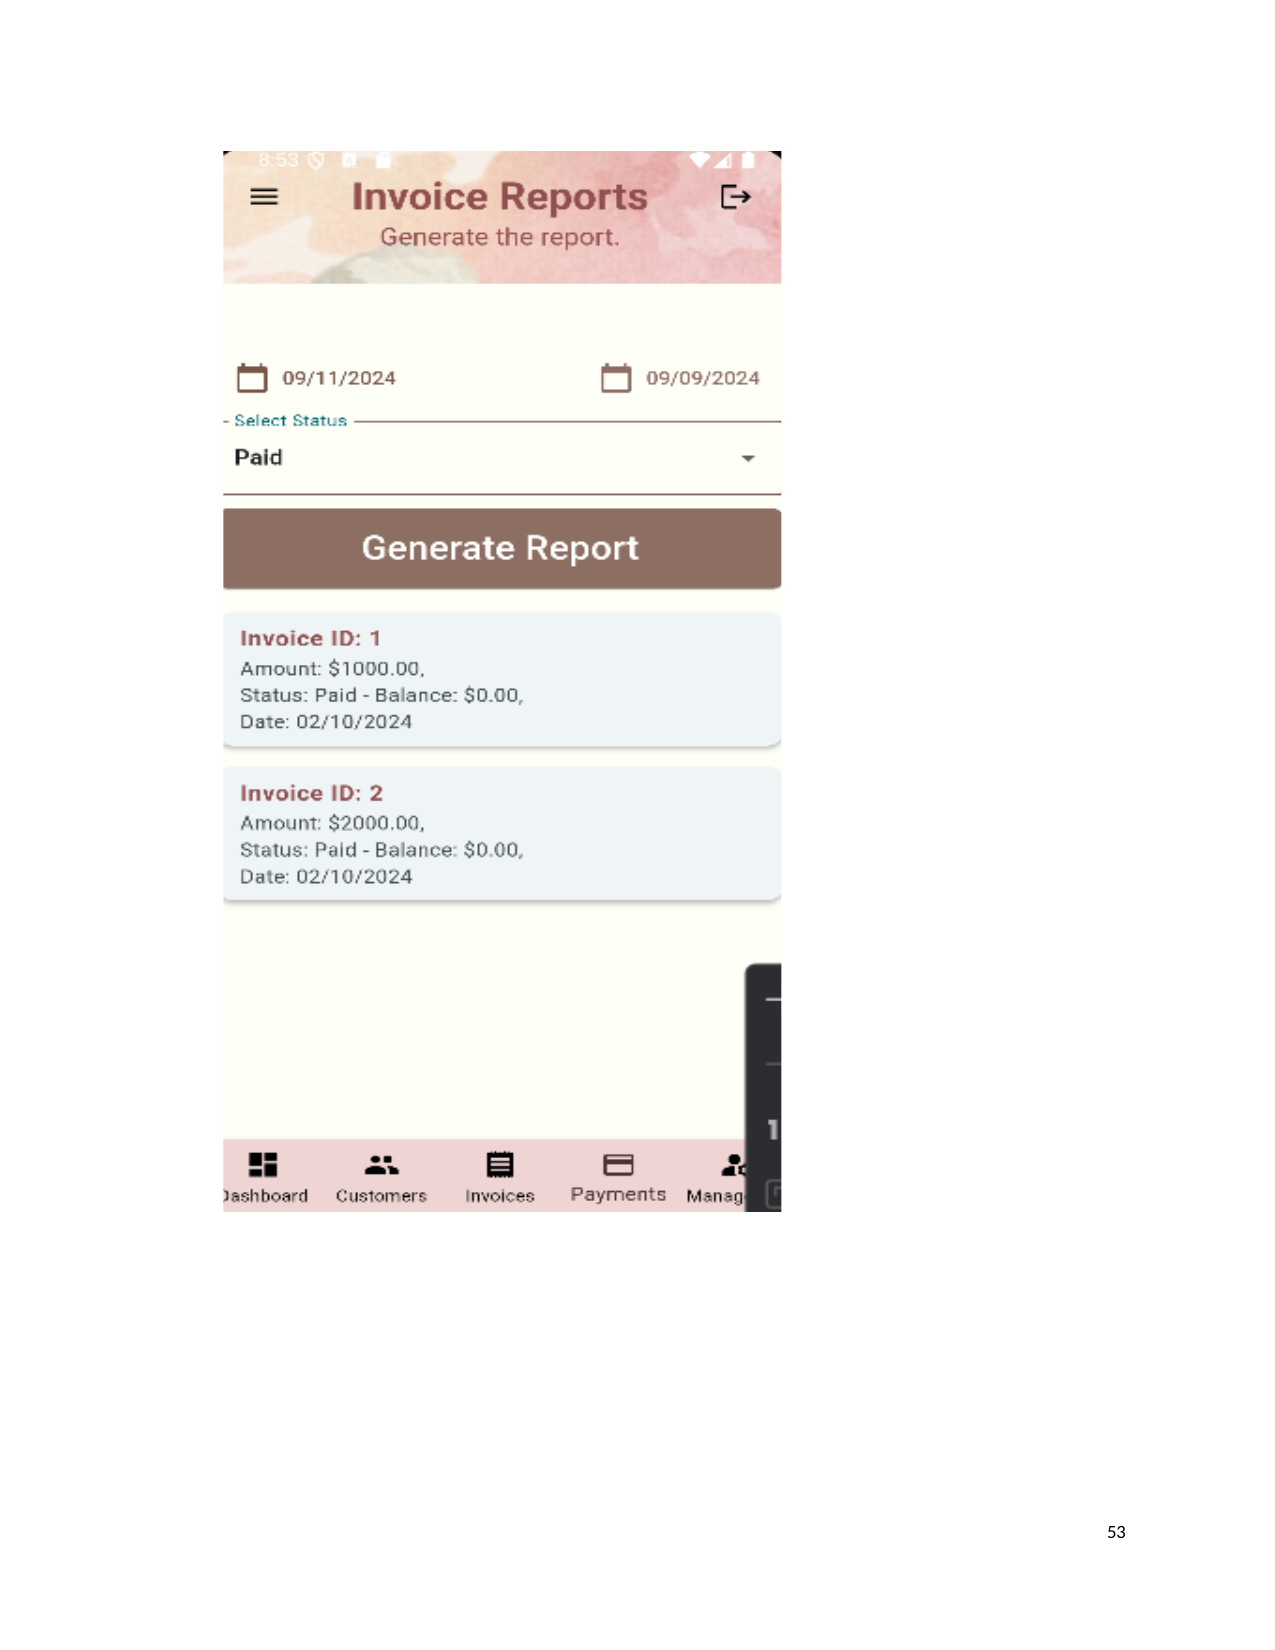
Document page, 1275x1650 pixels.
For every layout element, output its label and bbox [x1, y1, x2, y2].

picture [223, 151, 782, 1212]
